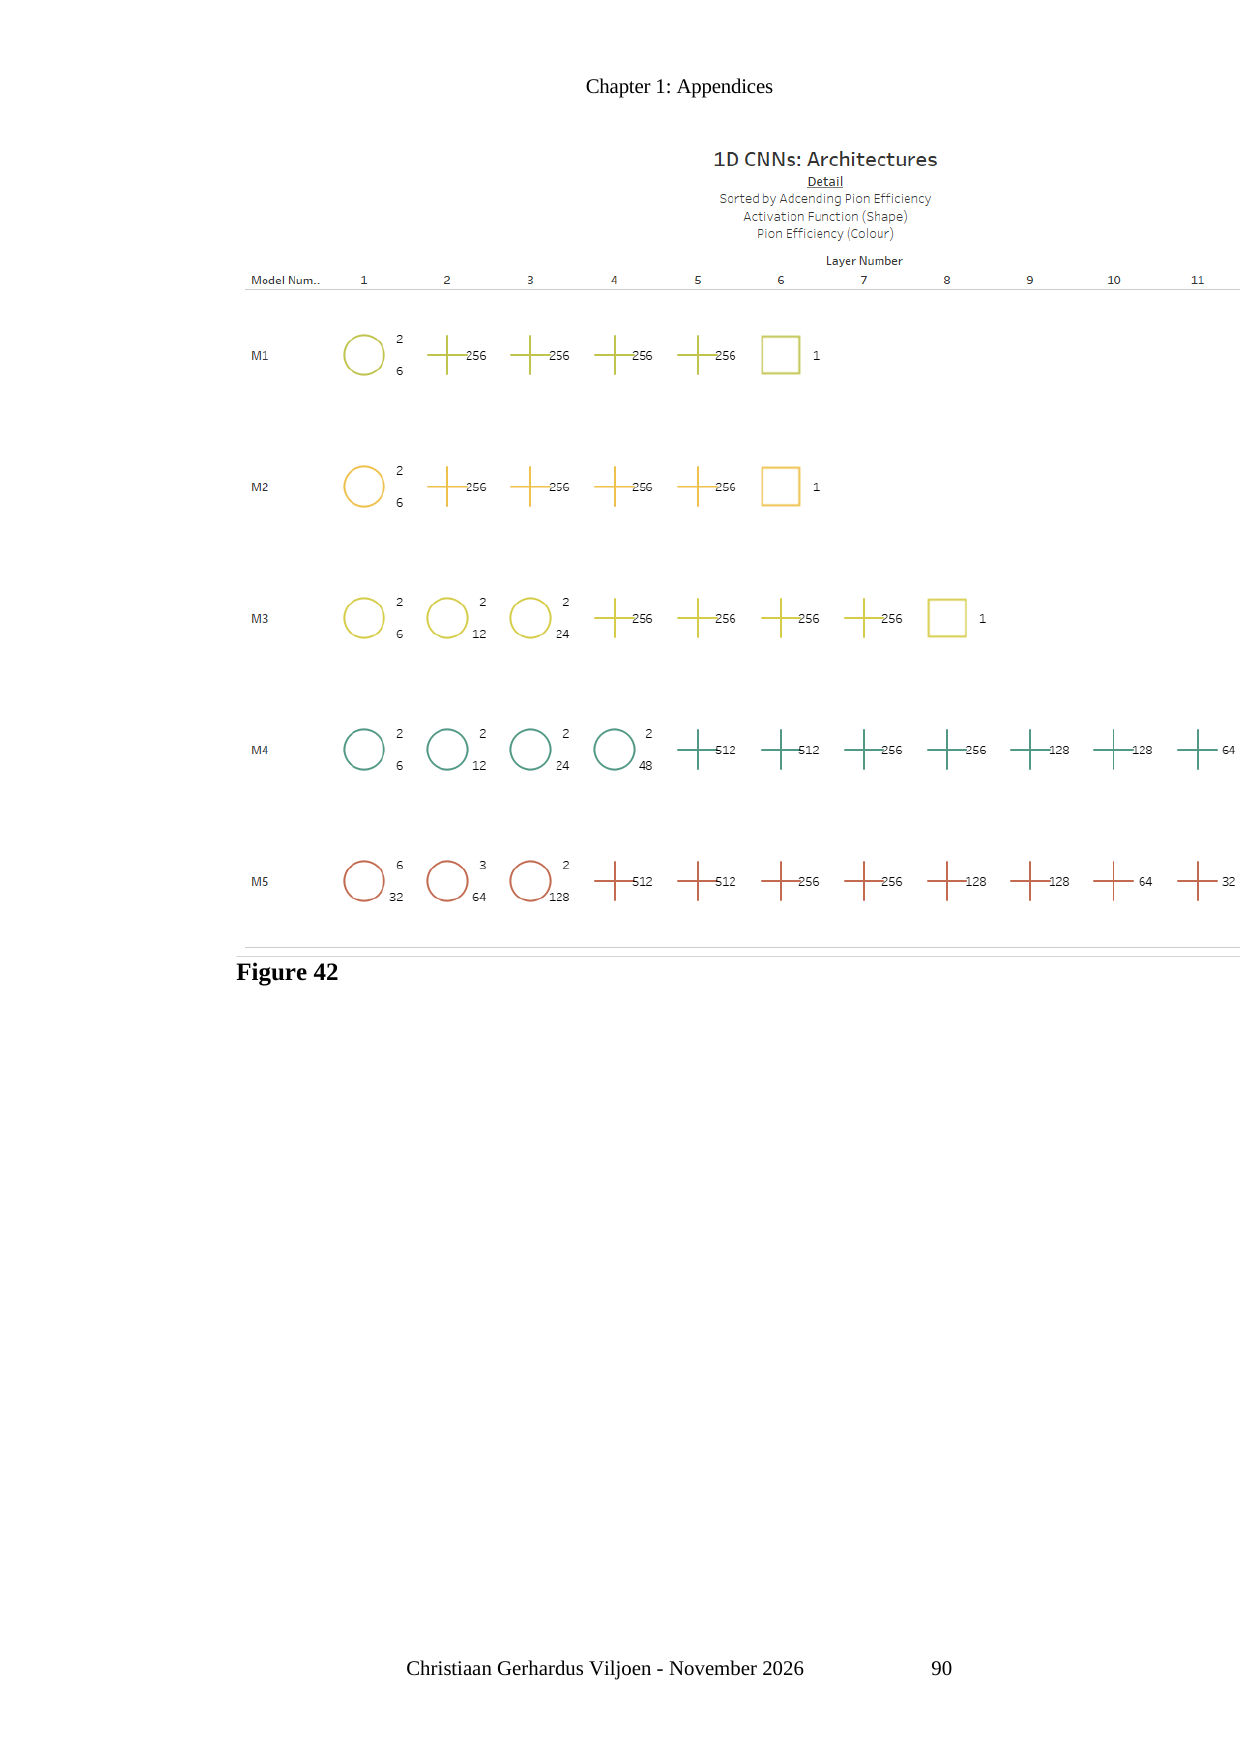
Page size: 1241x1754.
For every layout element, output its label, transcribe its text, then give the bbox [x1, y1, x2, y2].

picture [236, 135, 1241, 957]
